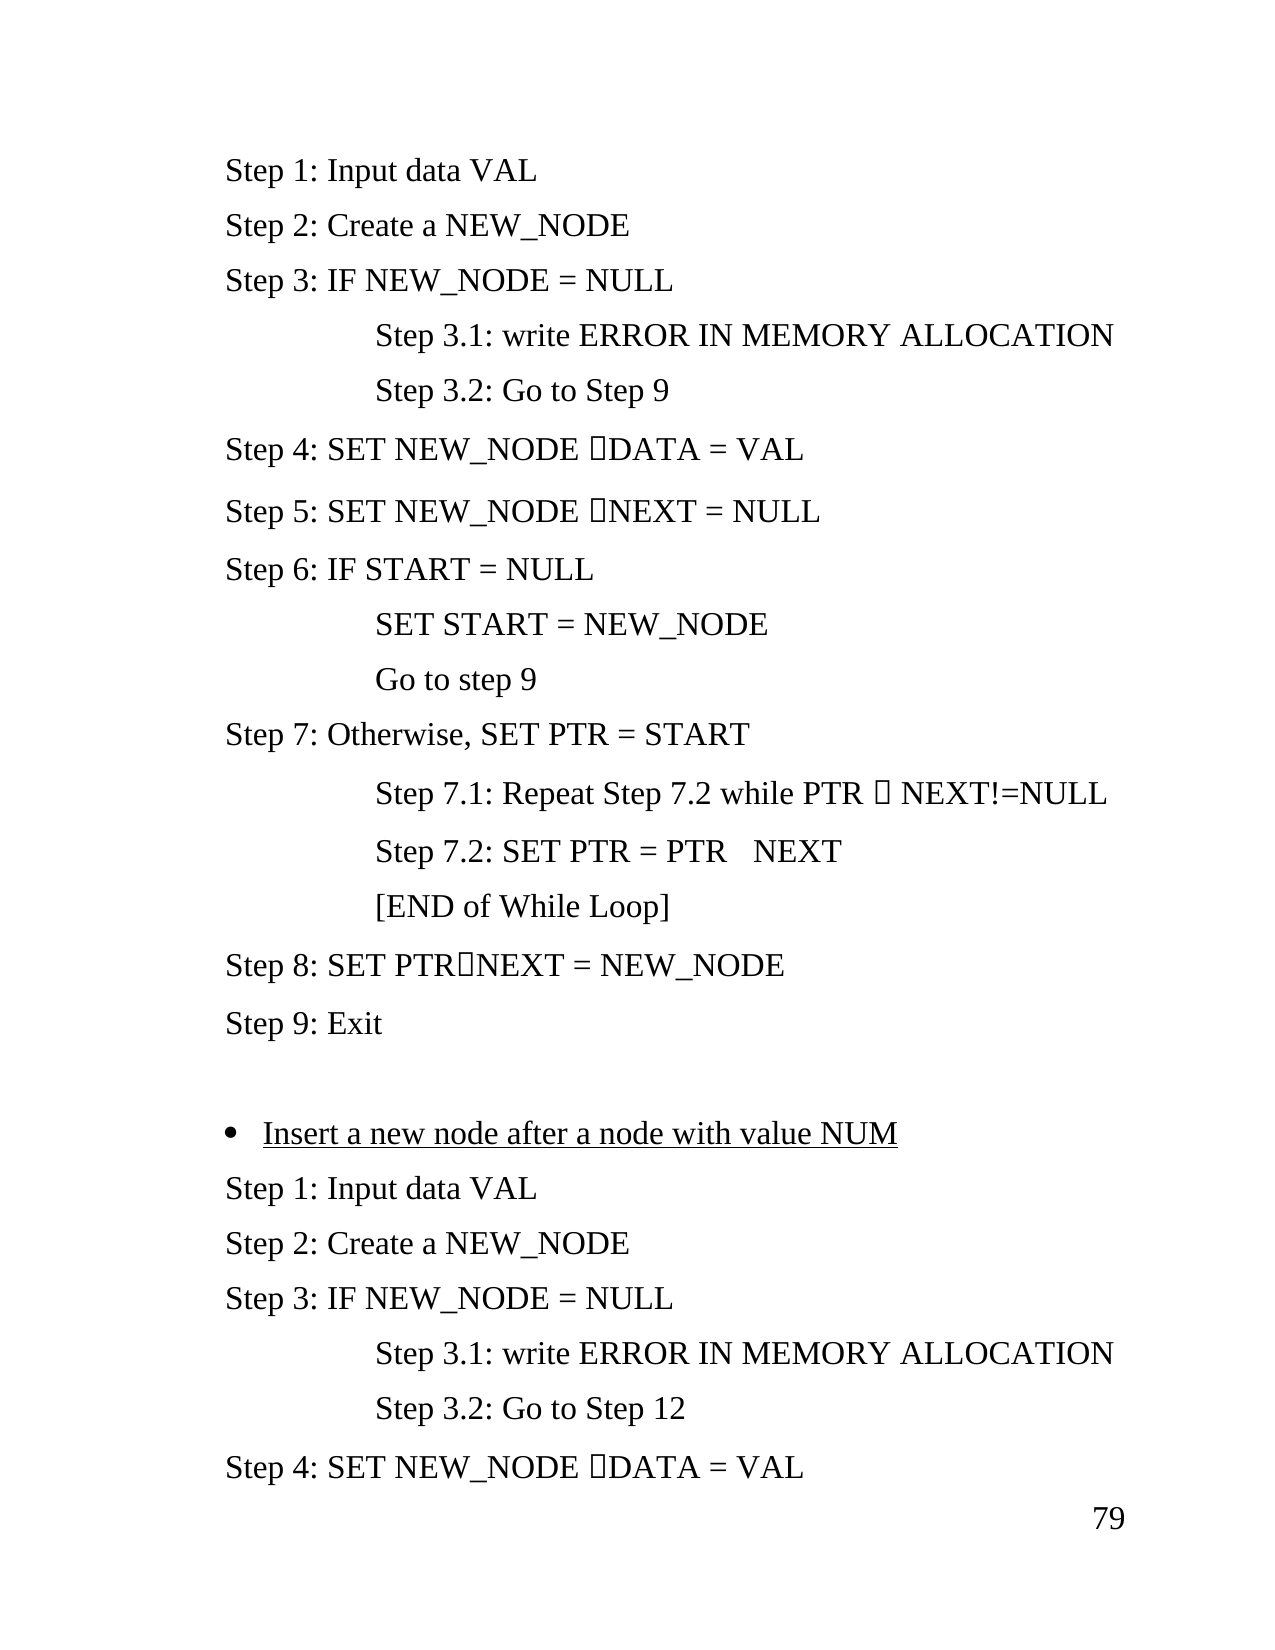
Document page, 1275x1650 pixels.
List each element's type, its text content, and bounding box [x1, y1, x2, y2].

text Step 3.1: write ERROR IN MEMORY ALLOCATION [300, 315, 1125, 353]
text Step 4: SET NEW_NODE DATA = VAL [225, 425, 1125, 470]
text Step 3: IF NEW_NODE = NULL [225, 260, 1125, 298]
text Step 3: IF NEW_NODE = NULL [225, 1278, 1125, 1317]
text Step 3.2: Go to Step 9 [300, 370, 1125, 408]
text Go to step 9 [300, 659, 1125, 697]
text [END of While Loop] [300, 886, 1125, 924]
list Insert a new node after a node with value NUM [225, 1113, 1125, 1152]
text Step 1: Input data VAL [225, 1168, 1125, 1207]
text Step 8: SET PTRNEXT = NEW_NODE [225, 941, 1125, 987]
text Step 9: Exit [225, 1003, 1125, 1042]
text Step 7.1: Repeat Step 7.2 while PTR  NEXT!=NULL [300, 769, 1125, 814]
text Step 1: Input data VAL [225, 150, 1125, 188]
text Step 4: SET NEW_NODE DATA = VAL [225, 1443, 1125, 1489]
text Step 7.2: SET PTR = PTRNEXT [300, 831, 1125, 869]
text Step 3.2: Go to Step 12 [300, 1388, 1125, 1427]
text Step 6: IF START = NULL [225, 549, 1125, 587]
text SET START = NEW_NODE [300, 604, 1125, 642]
text Step 2: Create a NEW_NODE [225, 205, 1125, 243]
text Step 5: SET NEW_NODE NEXT = NULL [225, 487, 1125, 532]
text Step 7: Otherwise, SET PTR = START [225, 714, 1125, 752]
text Step 2: Create a NEW_NODE [225, 1223, 1125, 1262]
text Step 3.1: write ERROR IN MEMORY ALLOCATION [300, 1333, 1125, 1372]
